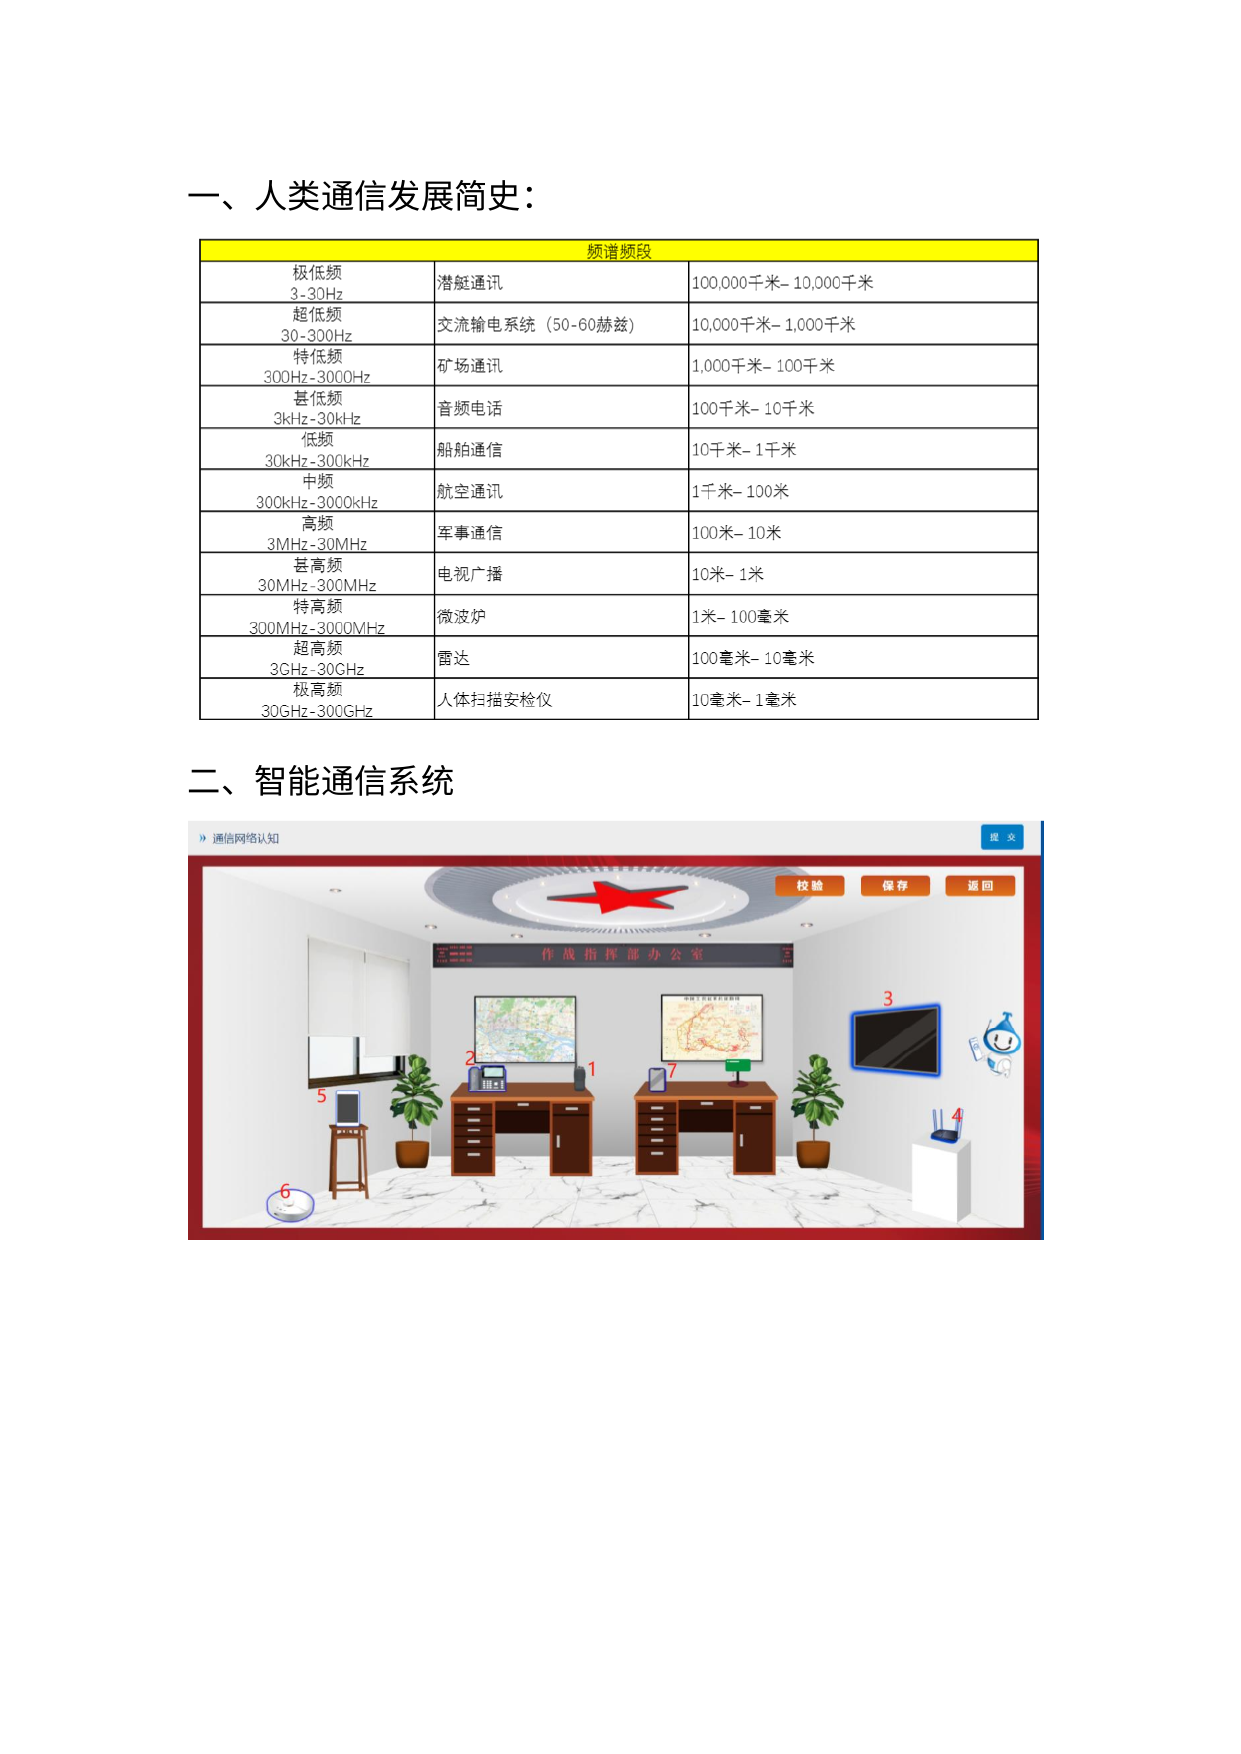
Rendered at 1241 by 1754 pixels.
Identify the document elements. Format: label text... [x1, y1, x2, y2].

text 二、智能通信系统 [187, 747, 1053, 812]
picture [187, 227, 1053, 731]
picture [187, 812, 1053, 1251]
text 一、人类通信发展简史： [187, 162, 1053, 227]
